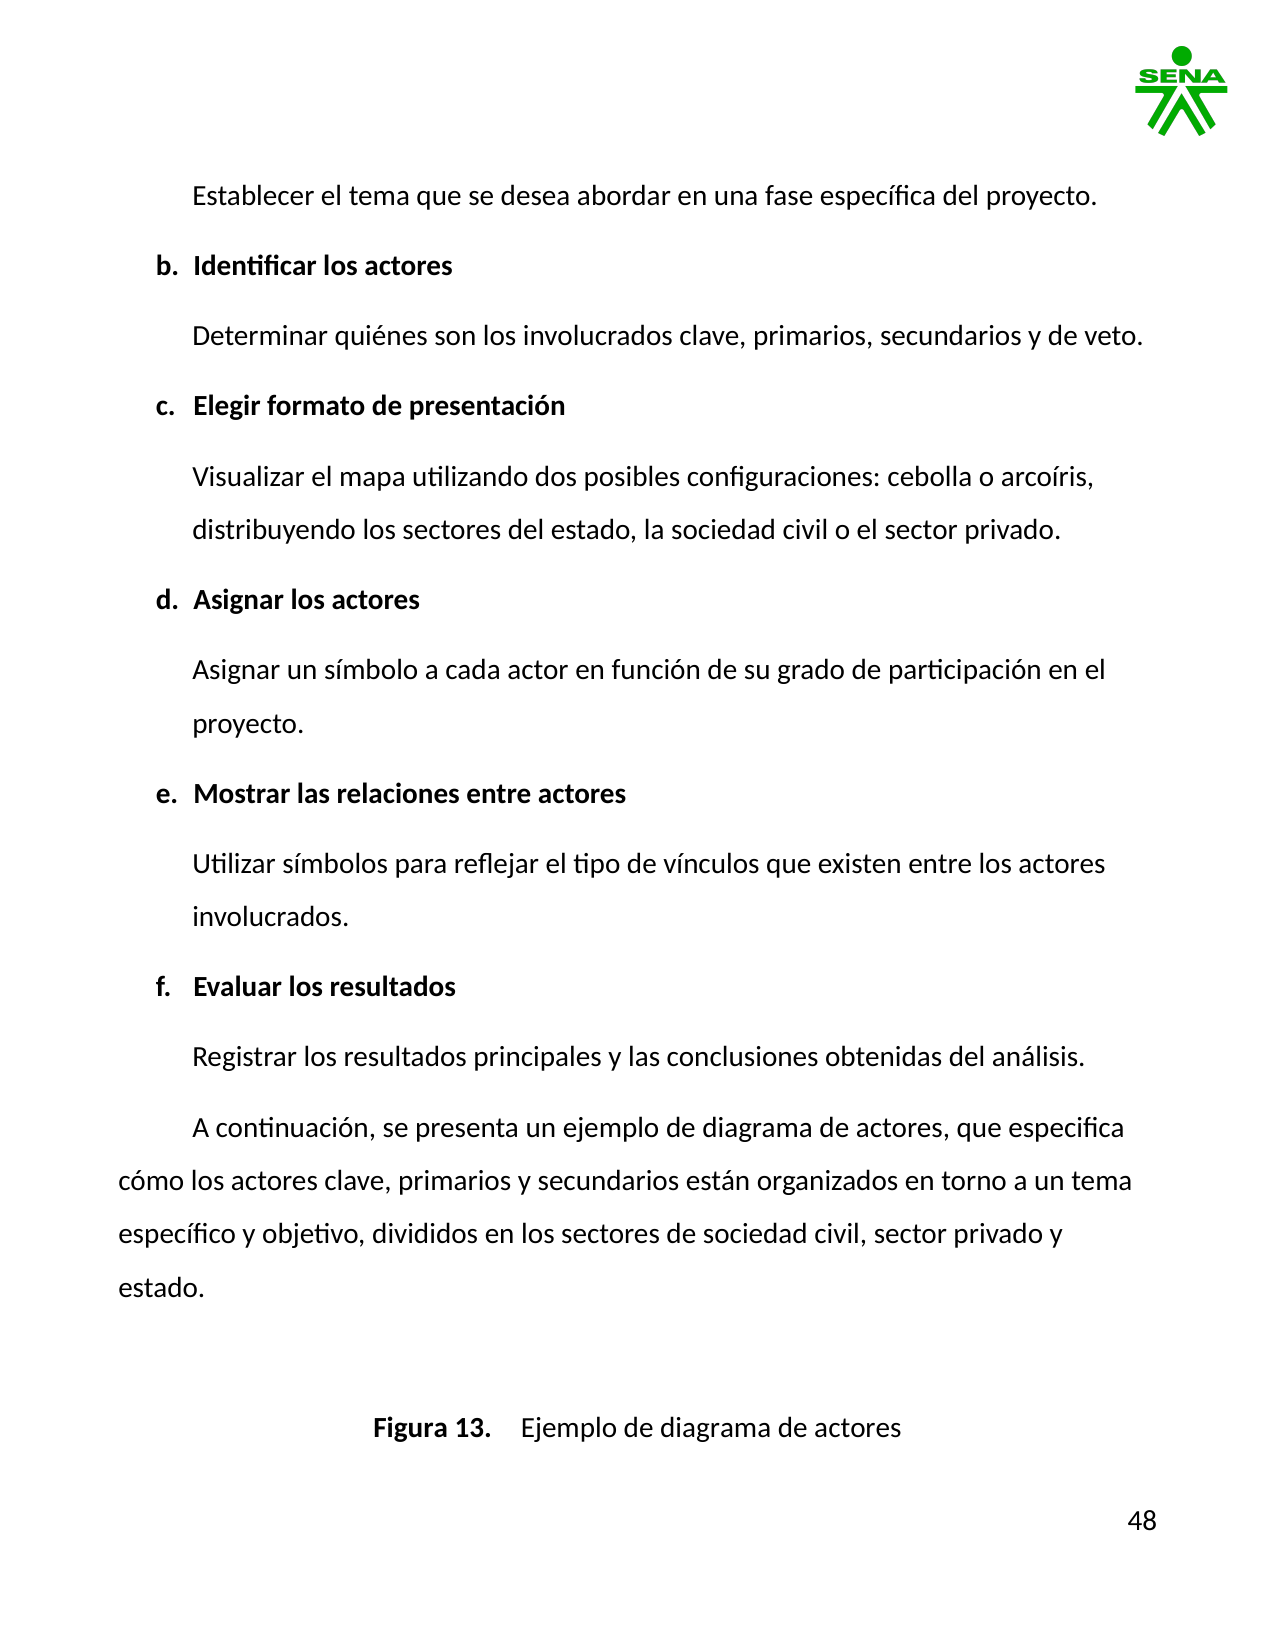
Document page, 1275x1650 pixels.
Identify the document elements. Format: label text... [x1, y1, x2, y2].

picture [1135, 46, 1228, 136]
text Visualizar el mapa utilizando dos posibles configuraciones: cebolla o arcoíris, distribuyendo los sectores del estado, la sociedad civil o el sector privado. [192, 458, 1157, 547]
list Mostrar las relaciones entre actores [156, 775, 1157, 810]
list Elegir formato de presentación [156, 387, 1157, 423]
text Asignar un símbolo a cada actor en función de su grado de participación en el proyecto. [192, 651, 1157, 740]
text Ejemplo de diagrama de actores [118, 1409, 1157, 1445]
list Evaluar los resultados [156, 968, 1157, 1004]
text Determinar quiénes son los involucrados clave, primarios, secundarios y de veto. [118, 317, 1157, 353]
list Identificar los actores [156, 247, 1157, 283]
text Registrar los resultados principales y las conclusiones obtenidas del análisis. [118, 1038, 1157, 1074]
text Utilizar símbolos para reflejar el tipo de vínculos que existen entre los actores involucrados. [192, 845, 1157, 934]
list Asignar los actores [156, 581, 1157, 617]
text A continuación, se presenta un ejemplo de diagrama de actores, que especifica cómo los actores clave, primarios y secundarios están organizados en torno a un tema específico y objetivo, divididos en los sectores de sociedad civil, sector privado y estado. [118, 1109, 1157, 1304]
text Establecer el tema que se desea abordar en una fase específica del proyecto. [118, 177, 1157, 213]
